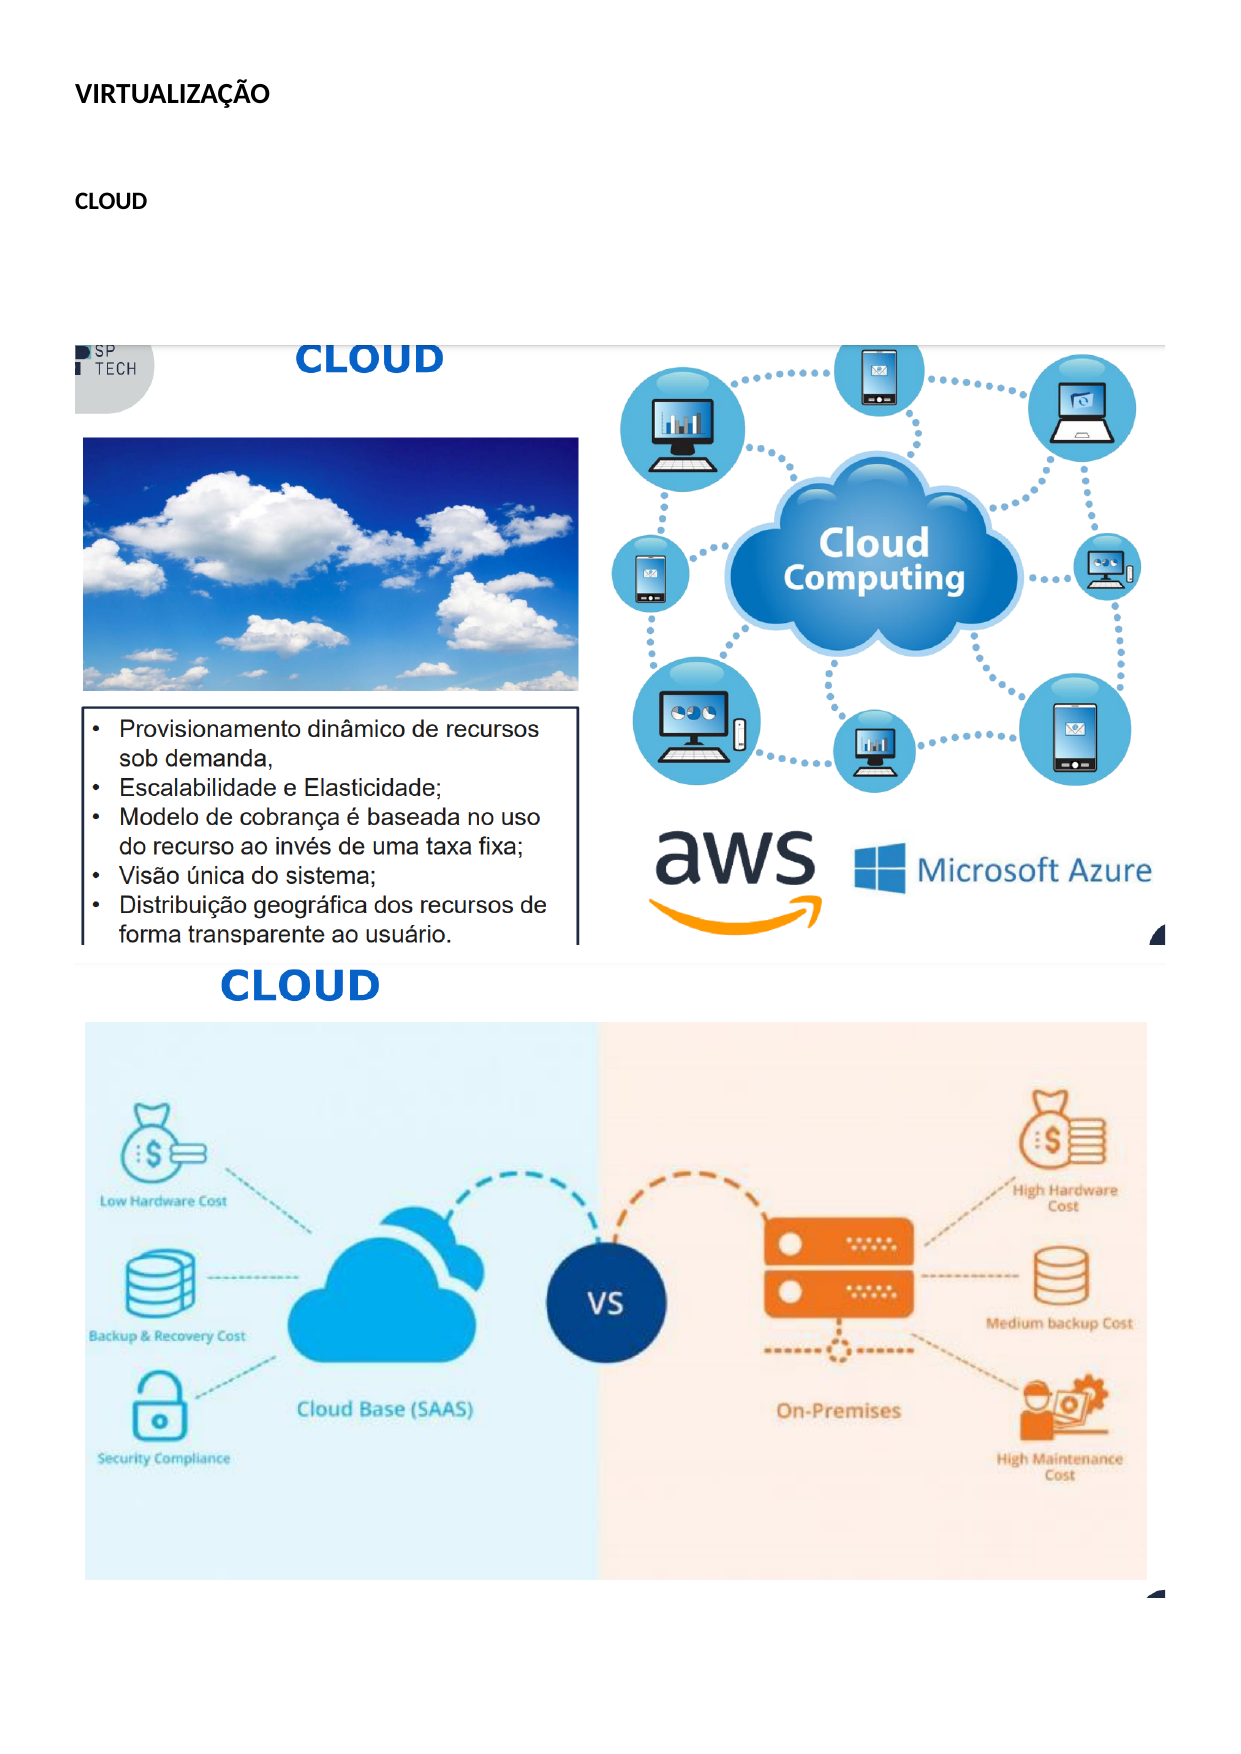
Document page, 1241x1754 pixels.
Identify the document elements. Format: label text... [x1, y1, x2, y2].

picture [75, 963, 1166, 1598]
picture [75, 345, 1166, 945]
text CLOUD [75, 185, 1165, 216]
text VIRTUALIZAÇÃO [75, 75, 1165, 111]
